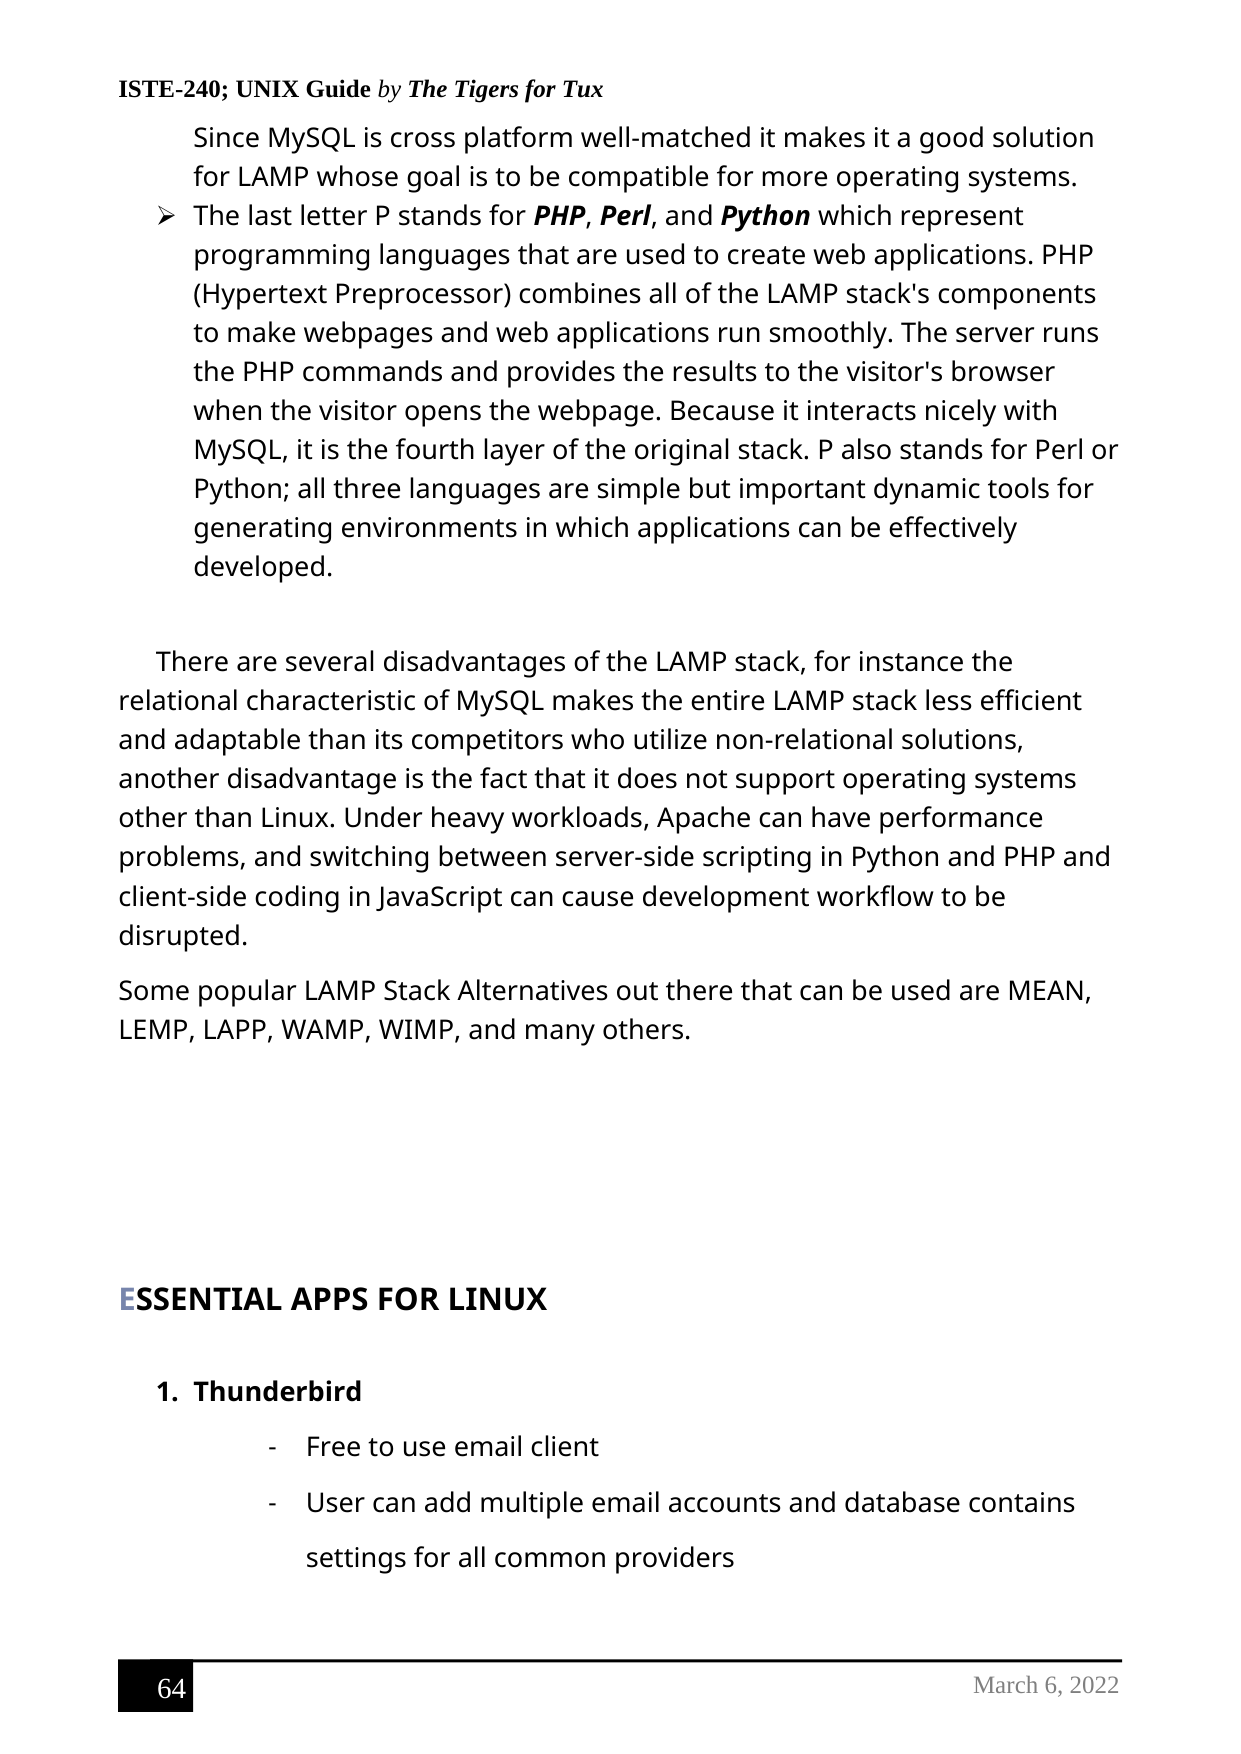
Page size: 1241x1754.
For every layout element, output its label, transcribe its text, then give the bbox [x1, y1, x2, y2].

list Free to use email client [268, 1428, 1122, 1464]
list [156, 118, 1122, 194]
list The last letter P stands for PHP, Perl, and Python which represent programming languages that are used to create web applications. PHP (Hypertext Preprocessor) combines all of the LAMP stack's components to make webpages and web applications run smoothly. The server runs the PHP commands and provides the results to the visitor's browser when the visitor opens the webpage. Because it interacts nicely with MySQL, it is the fourth layer of the original stack. P also stands for Perl or Python; all three languages are simple but important dynamic tools for generating environments in which applications can be effectively developed. [156, 196, 1122, 585]
text There are several disadvantages of the LAMP stack, for instance the relational characteristic of MySQL makes the entire LAMP stack less efficient and adaptable than its competitors who utilize non-relational solutions, another disadvantage is the fact that it does not support operating systems other than Linux. Under heavy workloads, Apache can have performance problems, and switching between server-side scripting in Python and PHP and client-side coding in JavaScript can cause development workflow to be disrupted. [118, 643, 1122, 953]
list User can add multiple email accounts and database contains settings for all common providers [268, 1483, 1122, 1575]
text ESSENTIAL APPS FOR LINUX [118, 1277, 1122, 1320]
list Thunderbird [156, 1372, 1122, 1409]
text Some popular LAMP Stack Alternatives out there that can be used are MEAN, LEMP, LAPP, WAMP, WIMP, and many others. [118, 972, 1122, 1048]
